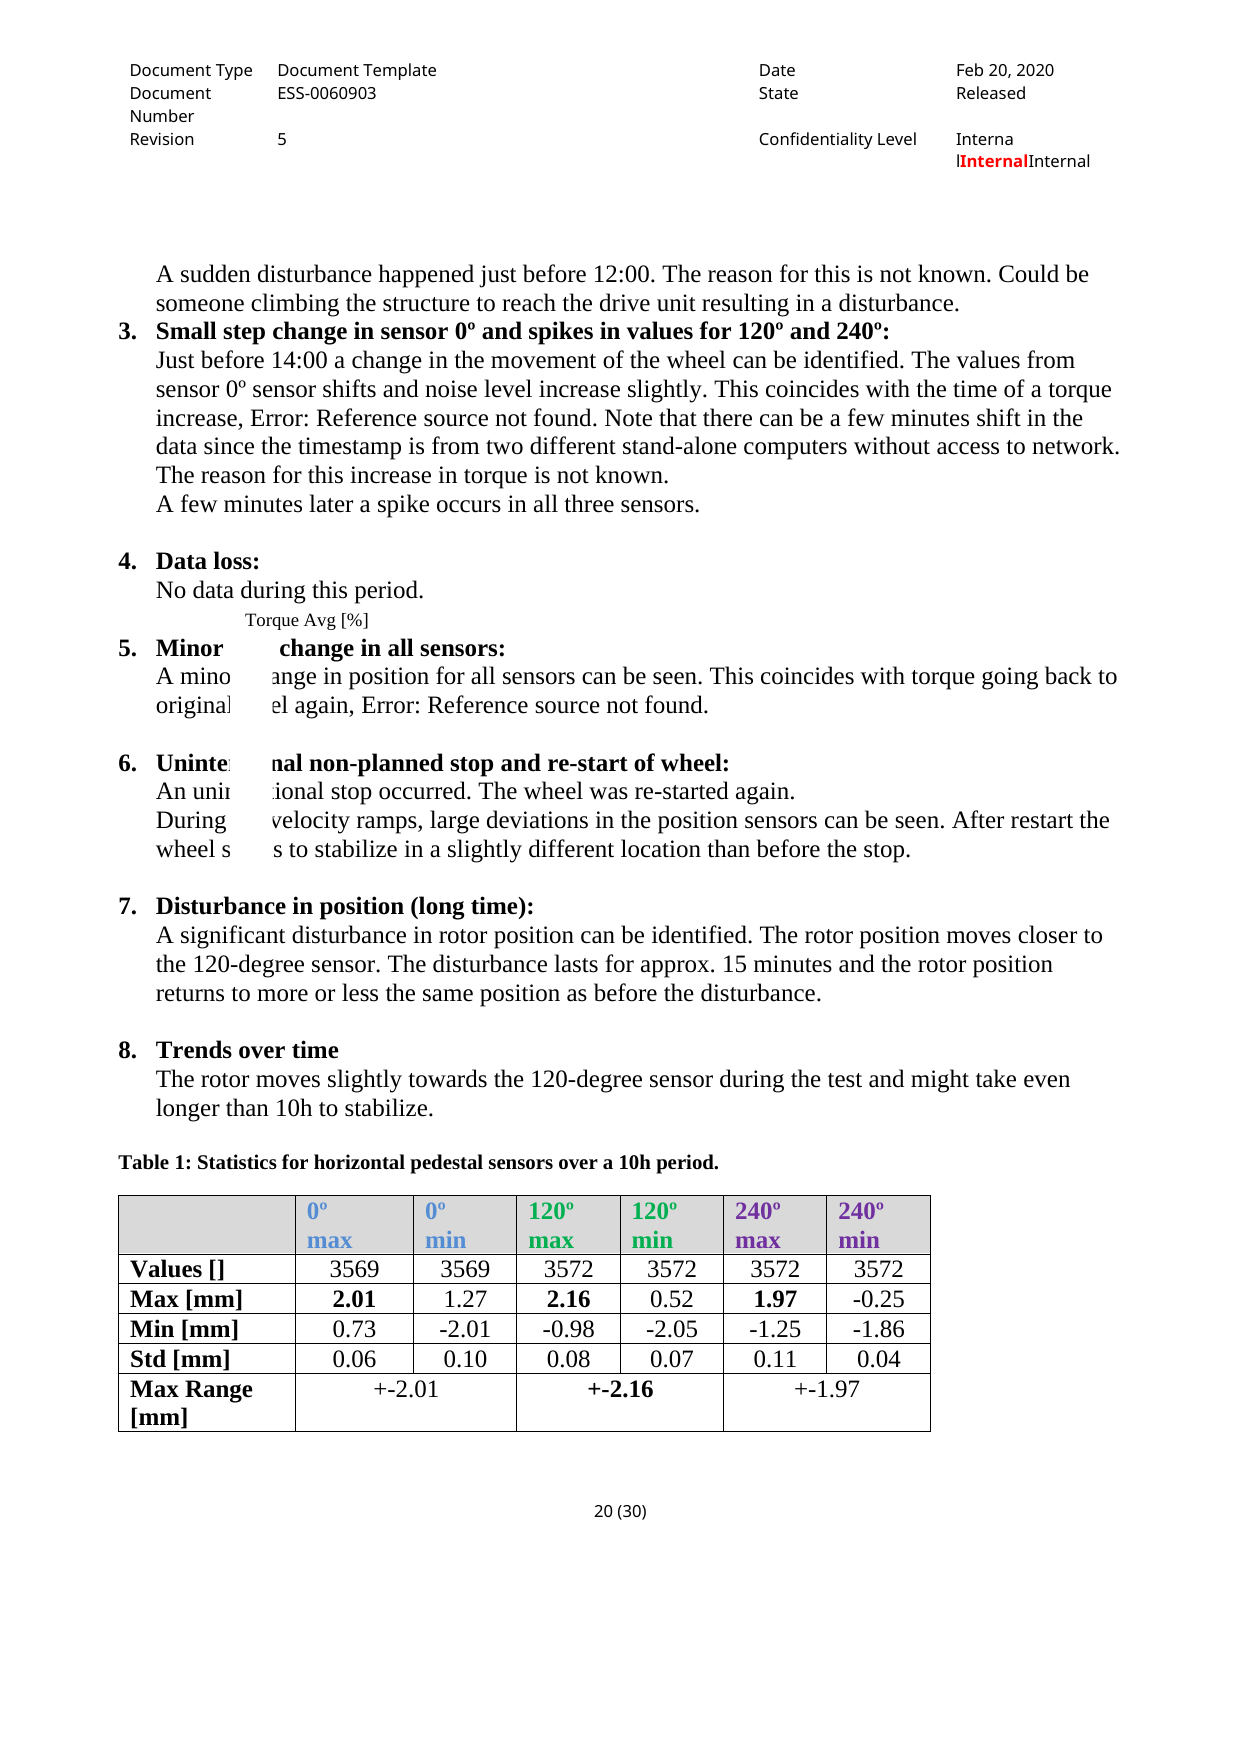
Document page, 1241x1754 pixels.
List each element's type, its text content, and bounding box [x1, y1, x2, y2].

table_cell -0.25 [827, 1284, 930, 1313]
table_cell 0.04 [827, 1344, 930, 1373]
table_cell 3572 [724, 1255, 826, 1283]
list No data during this period. [156, 575, 1122, 604]
list The rotor moves slightly towards the 120-degree sensor during the test and might take even longer than 10h to stabilize. [156, 1064, 1122, 1121]
table_cell 3572 [621, 1255, 723, 1283]
table_header [119, 1196, 295, 1253]
table_header 120º min [621, 1196, 723, 1253]
list Trends over time [118, 1035, 1122, 1064]
table_cell 2.16 [517, 1284, 620, 1313]
table_header 240º max [724, 1196, 826, 1253]
table_cell -2.01 [414, 1314, 516, 1343]
table_cell 3572 [517, 1255, 620, 1283]
table_cell +-2.16 [517, 1374, 723, 1431]
table_cell +-2.01 [296, 1374, 516, 1431]
table_cell Max [mm] [119, 1284, 295, 1313]
table_cell -2.05 [621, 1314, 723, 1343]
table_cell 2.01 [296, 1284, 413, 1313]
table_cell 3572 [827, 1255, 930, 1283]
table_cell 0.73 [296, 1314, 413, 1343]
table_header 0º max [296, 1196, 413, 1253]
table_cell 0.10 [414, 1344, 516, 1373]
table_cell Min [mm] [119, 1314, 295, 1343]
table_cell Max Range [mm] [119, 1374, 295, 1431]
list A sudden disturbance happened just before 12:00. The reason for this is not known. Could be someone climbing the structure to reach the drive unit resulting in a disturbance. [156, 259, 1122, 316]
list Minor step change in all sensors: [118, 633, 229, 661]
table_header 0º min [414, 1196, 516, 1253]
table_cell +-1.97 [724, 1374, 930, 1431]
table_header 120º max [517, 1196, 620, 1253]
table_cell 1.27 [414, 1284, 516, 1313]
text Table 1: Statistics for horizontal pedestal sensors over a 10h period. [118, 1150, 1122, 1174]
table_cell 0.52 [621, 1284, 723, 1313]
list A significant disturbance in rotor position can be identified. The rotor position moves closer to the 120-degree sensor. The disturbance lasts for approx. 15 minutes and the rotor position returns to more or less the same position as before the disturbance. [156, 920, 1122, 1006]
list Disturbance in position (long time): [118, 891, 1122, 920]
table_header 240º min [827, 1196, 930, 1253]
list Data loss: [118, 546, 1122, 575]
table_cell 1.97 [724, 1284, 826, 1313]
table_cell 0.07 [621, 1344, 723, 1373]
table_cell 3569 [414, 1255, 516, 1283]
list Unintentional non-planned stop and re-start of wheel: [273, 748, 1122, 776]
table_cell 0.08 [517, 1344, 620, 1373]
list Minor step change in all sensors: [273, 633, 1122, 661]
table_cell Values [] [119, 1255, 295, 1283]
table_cell -1.86 [827, 1314, 930, 1343]
list Small step change in sensor 0º and spikes in values for 120º and 240º: [118, 316, 1122, 345]
list An unintentional stop occurred. The wheel was re-started again. [273, 776, 1122, 805]
table_cell 3569 [296, 1255, 413, 1283]
list During the velocity ramps, large deviations in the position sensors can be seen. After restart the wheel seems to stabilize in a slightly different location than before the stop. [273, 805, 1122, 863]
list A few minutes later a spike occurs in all three sensors. [156, 489, 1122, 518]
table_cell Std [mm] [119, 1344, 295, 1373]
table_cell -1.25 [724, 1314, 826, 1343]
table_cell 0.11 [724, 1344, 826, 1373]
table_cell 0.06 [296, 1344, 413, 1373]
table_cell -0.98 [517, 1314, 620, 1343]
